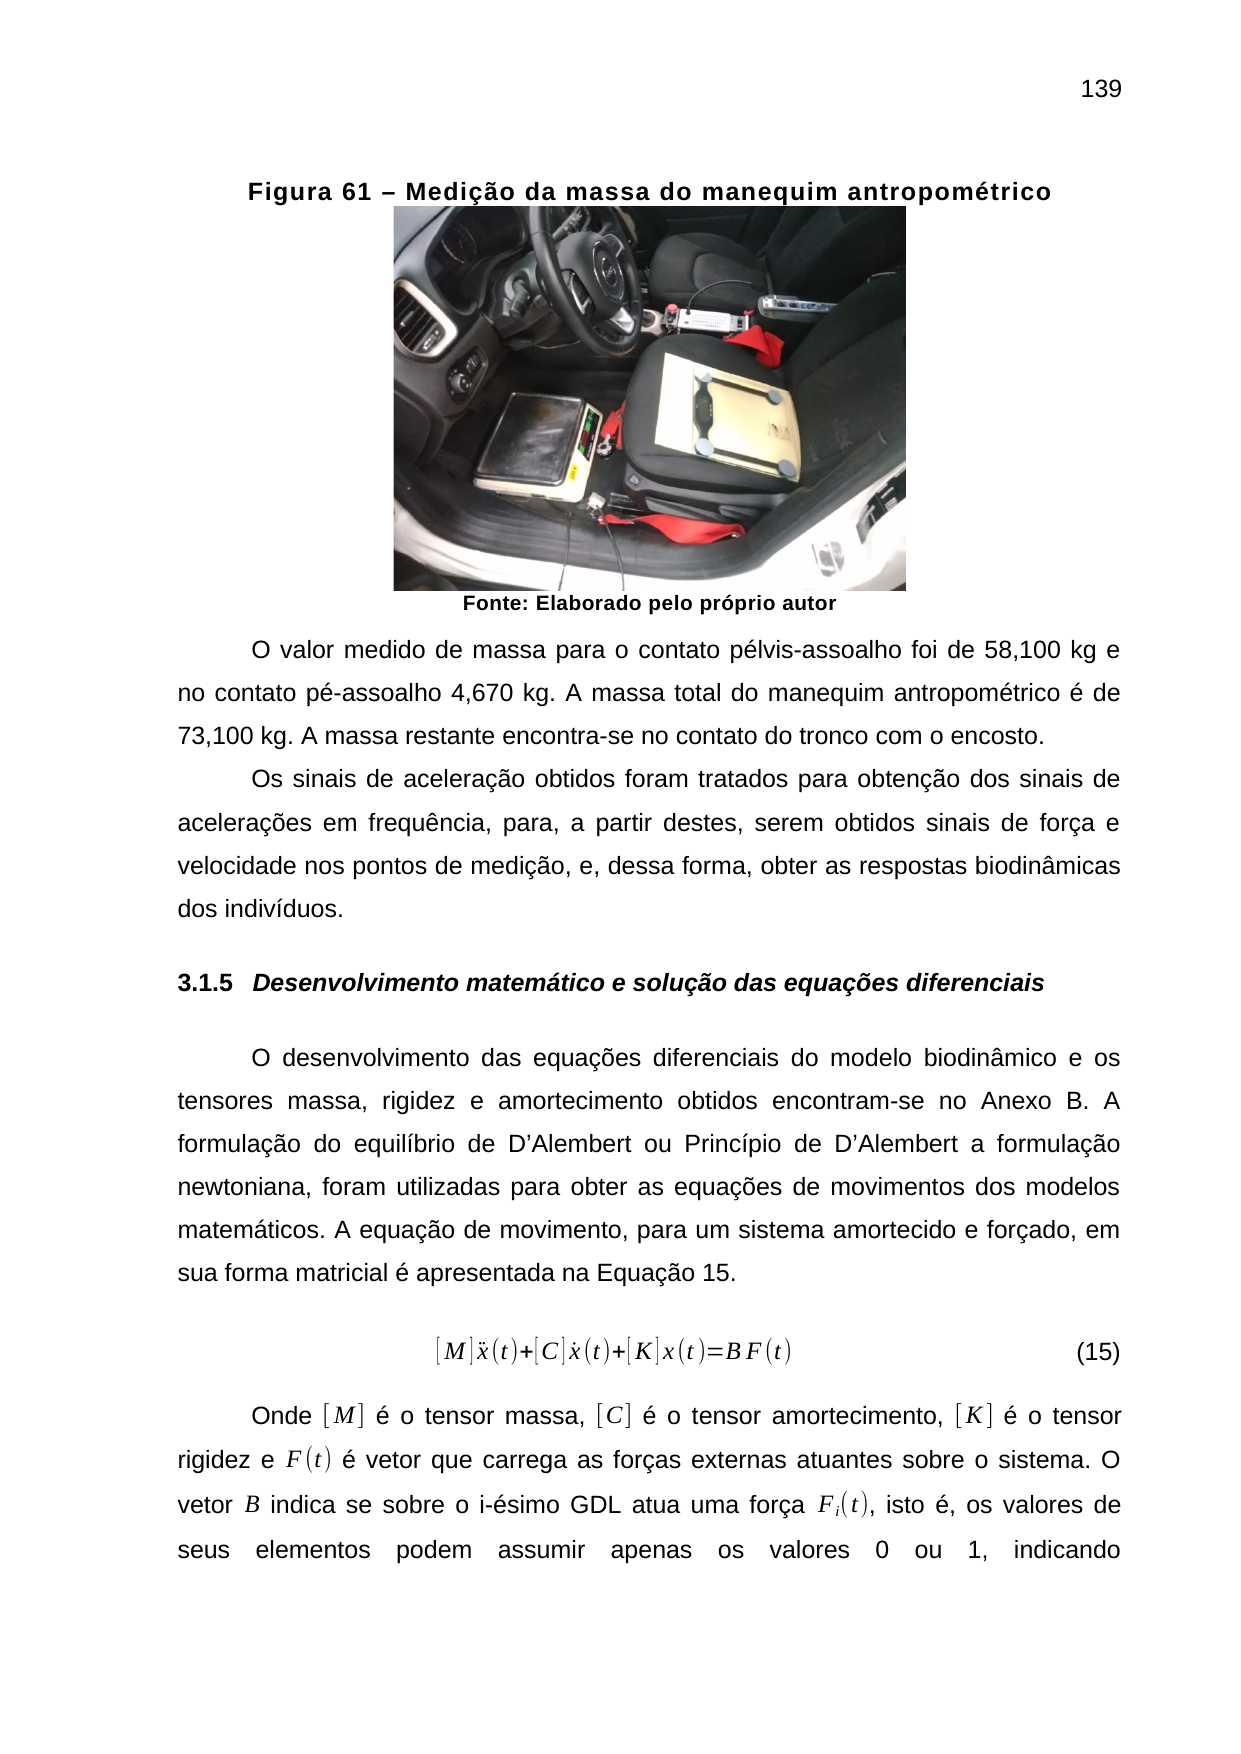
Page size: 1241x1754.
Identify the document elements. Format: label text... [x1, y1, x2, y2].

subtitle Figura 61 – Medição da massa do manequim antropométrico [177, 177, 1122, 206]
picture [393, 206, 906, 591]
table_header [166, 1301, 1063, 1401]
table_header (15) [1063, 1301, 1133, 1401]
text O valor medido de massa para o contato pélvis-assoalho foi de 58,100 kg e no contato pé-assoalho 4,670 kg. A massa total do manequim antropométrico é de 73,100 kg. A massa restante encontra-se no contato do tronco com o encosto. [177, 635, 1122, 750]
text Os sinais de aceleração obtidos foram tratados para obtenção dos sinais de acelerações em frequência, para, a partir destes, serem obtidos sinais de força e velocidade nos pontos de medição, e, dessa forma, obter as respostas biodinâmicas dos indivíduos. [177, 764, 1122, 923]
subtitle Desenvolvimento matemático e solução das equações diferenciais [177, 968, 1122, 997]
title Fonte: Elaborado pelo próprio autor [177, 590, 1122, 614]
text O desenvolvimento das equações diferenciais do modelo biodinâmico e os tensores massa, rigidez e amortecimento obtidos encontram-se no Anexo B. A formulação do equilíbrio de D’Alembert ou Princípio de D’Alembert a formulação newtoniana, foram utilizadas para obter as equações de movimentos dos modelos matemáticos. A equação de movimento, para um sistema amortecido e forçado, em sua forma matricial é apresentada na Equação 15. [177, 1043, 1122, 1287]
